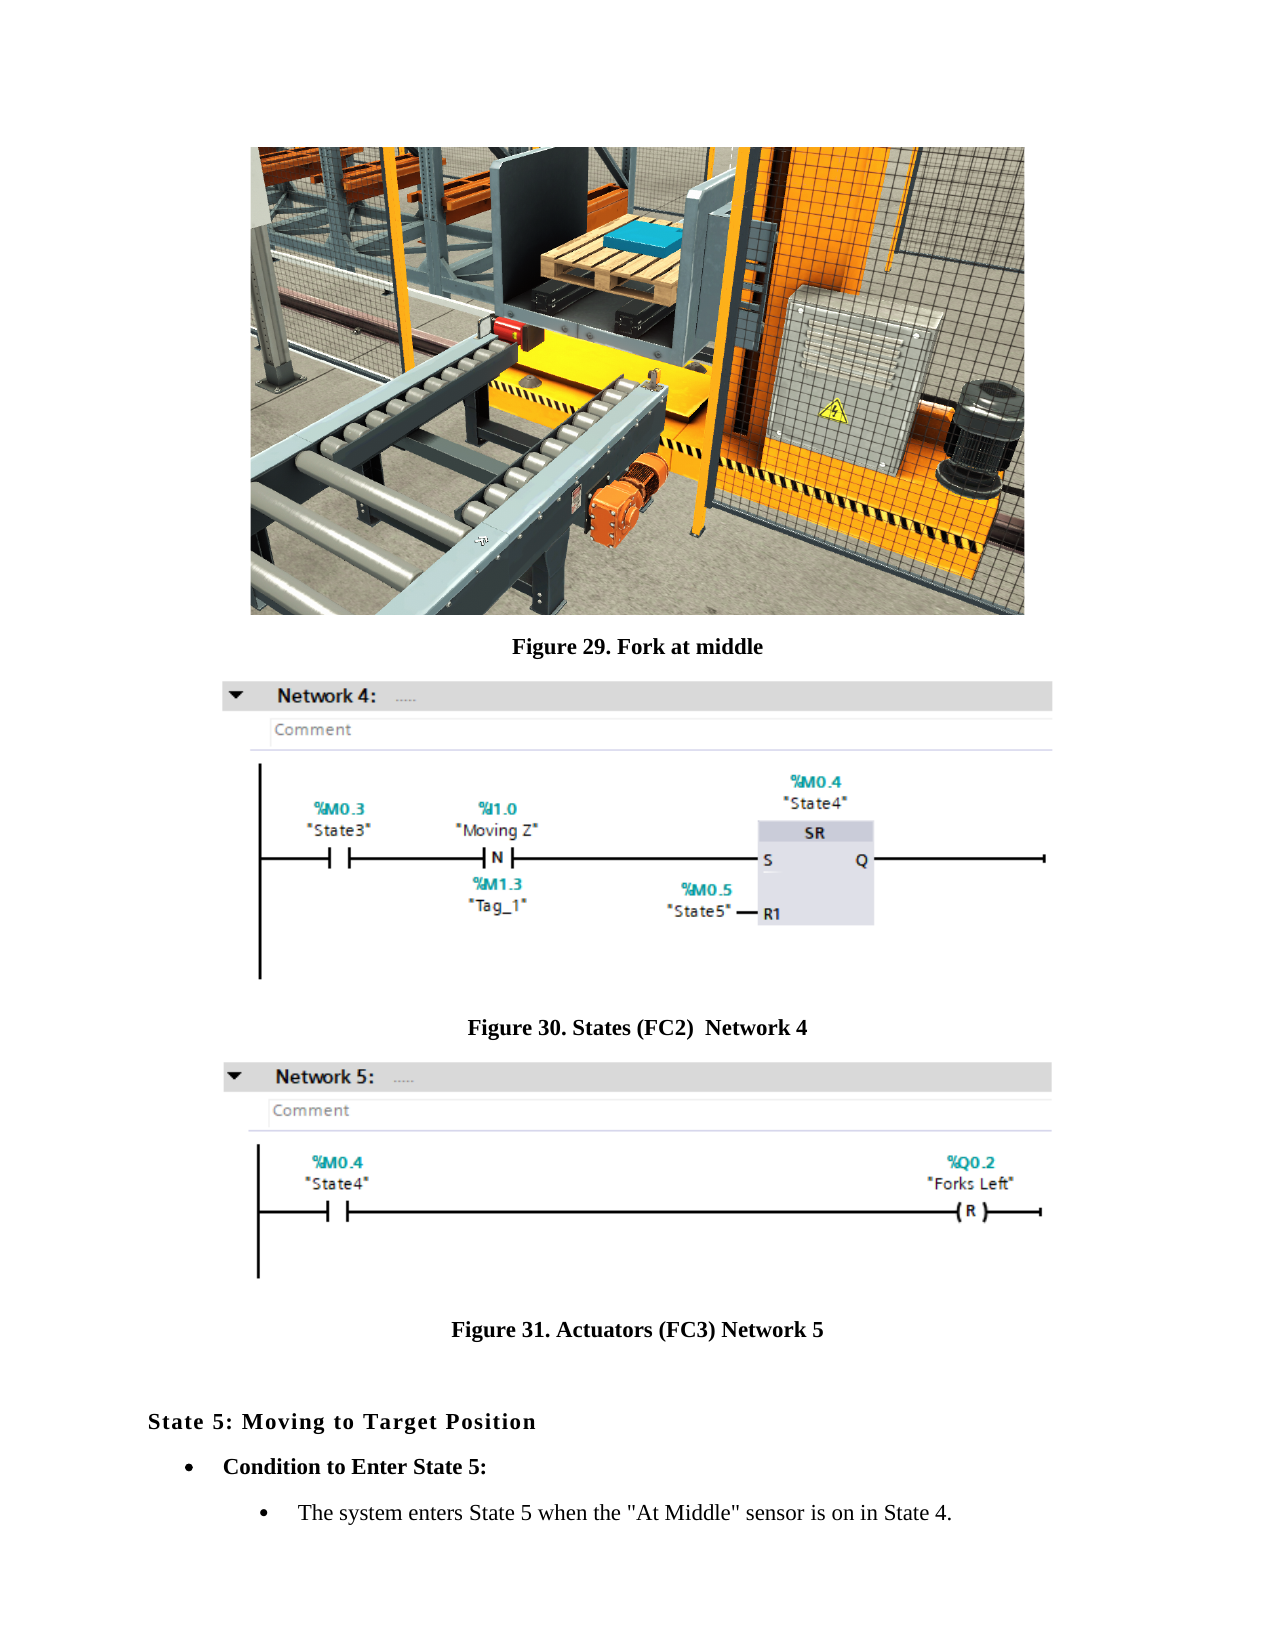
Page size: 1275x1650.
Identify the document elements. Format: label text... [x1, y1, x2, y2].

picture [250, 147, 1025, 615]
list The system enters State 5 when the "At Middle" sensor is on in State 4. [260, 1498, 1127, 1525]
picture [223, 1061, 1052, 1297]
picture [222, 680, 1053, 996]
text Figure 31. Actuators (FC3) Network 5 [148, 1316, 1127, 1342]
text Figure 29. Fork at middle [148, 633, 1127, 659]
list Condition to Enter State 5: [185, 1453, 1127, 1480]
subtitle State 5: Moving to Target Position [148, 1408, 1127, 1435]
text Figure 30. States (FC2) Network 4 [148, 1014, 1127, 1040]
